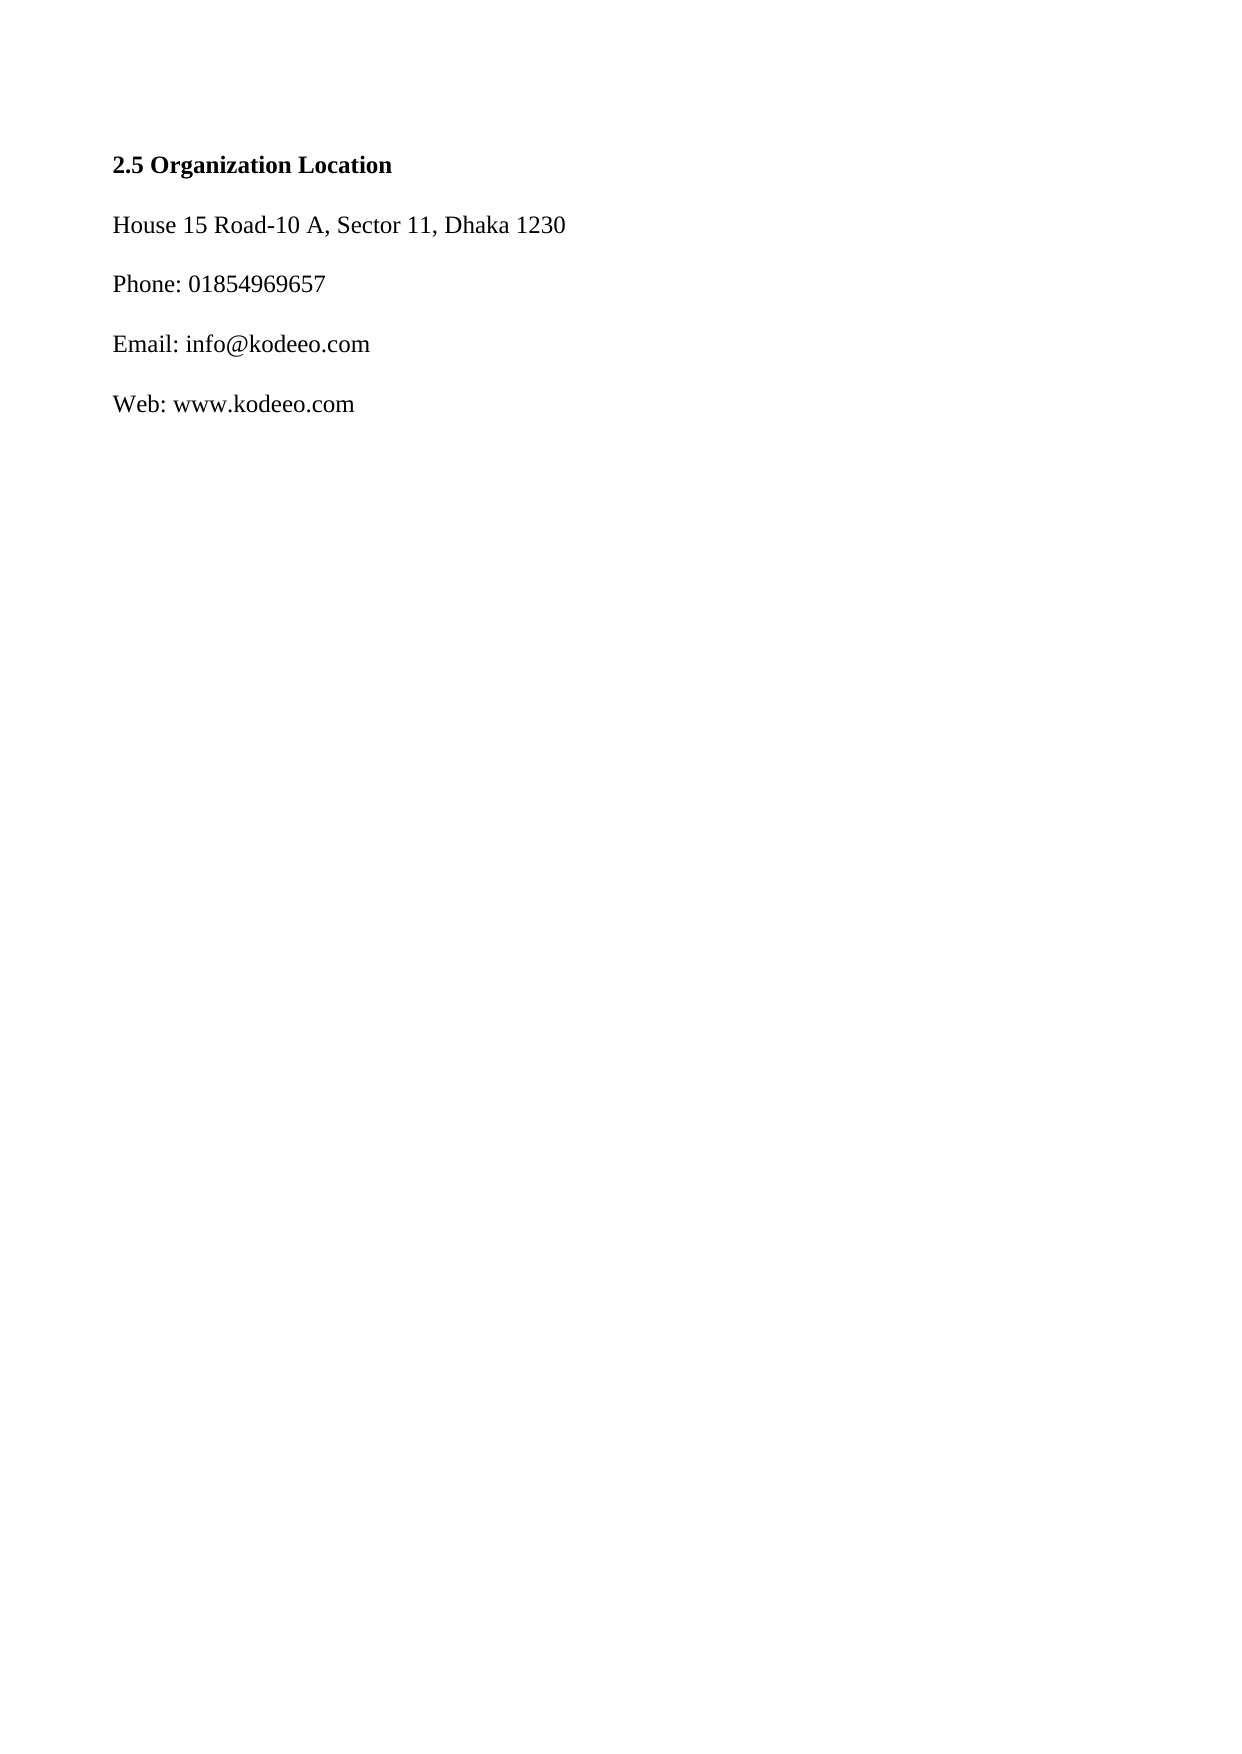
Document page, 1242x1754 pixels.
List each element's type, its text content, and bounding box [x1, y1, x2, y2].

text Web: www.kodeeo.com [112, 389, 1129, 418]
text Email: info@kodeeo.com [112, 329, 1129, 358]
text Phone: 01854969657 [112, 269, 1129, 298]
text 2.5 Organization Location [112, 150, 1129, 179]
text House 15 Road-10 A, Sector 11, Dhaka 1230 [112, 210, 1129, 238]
